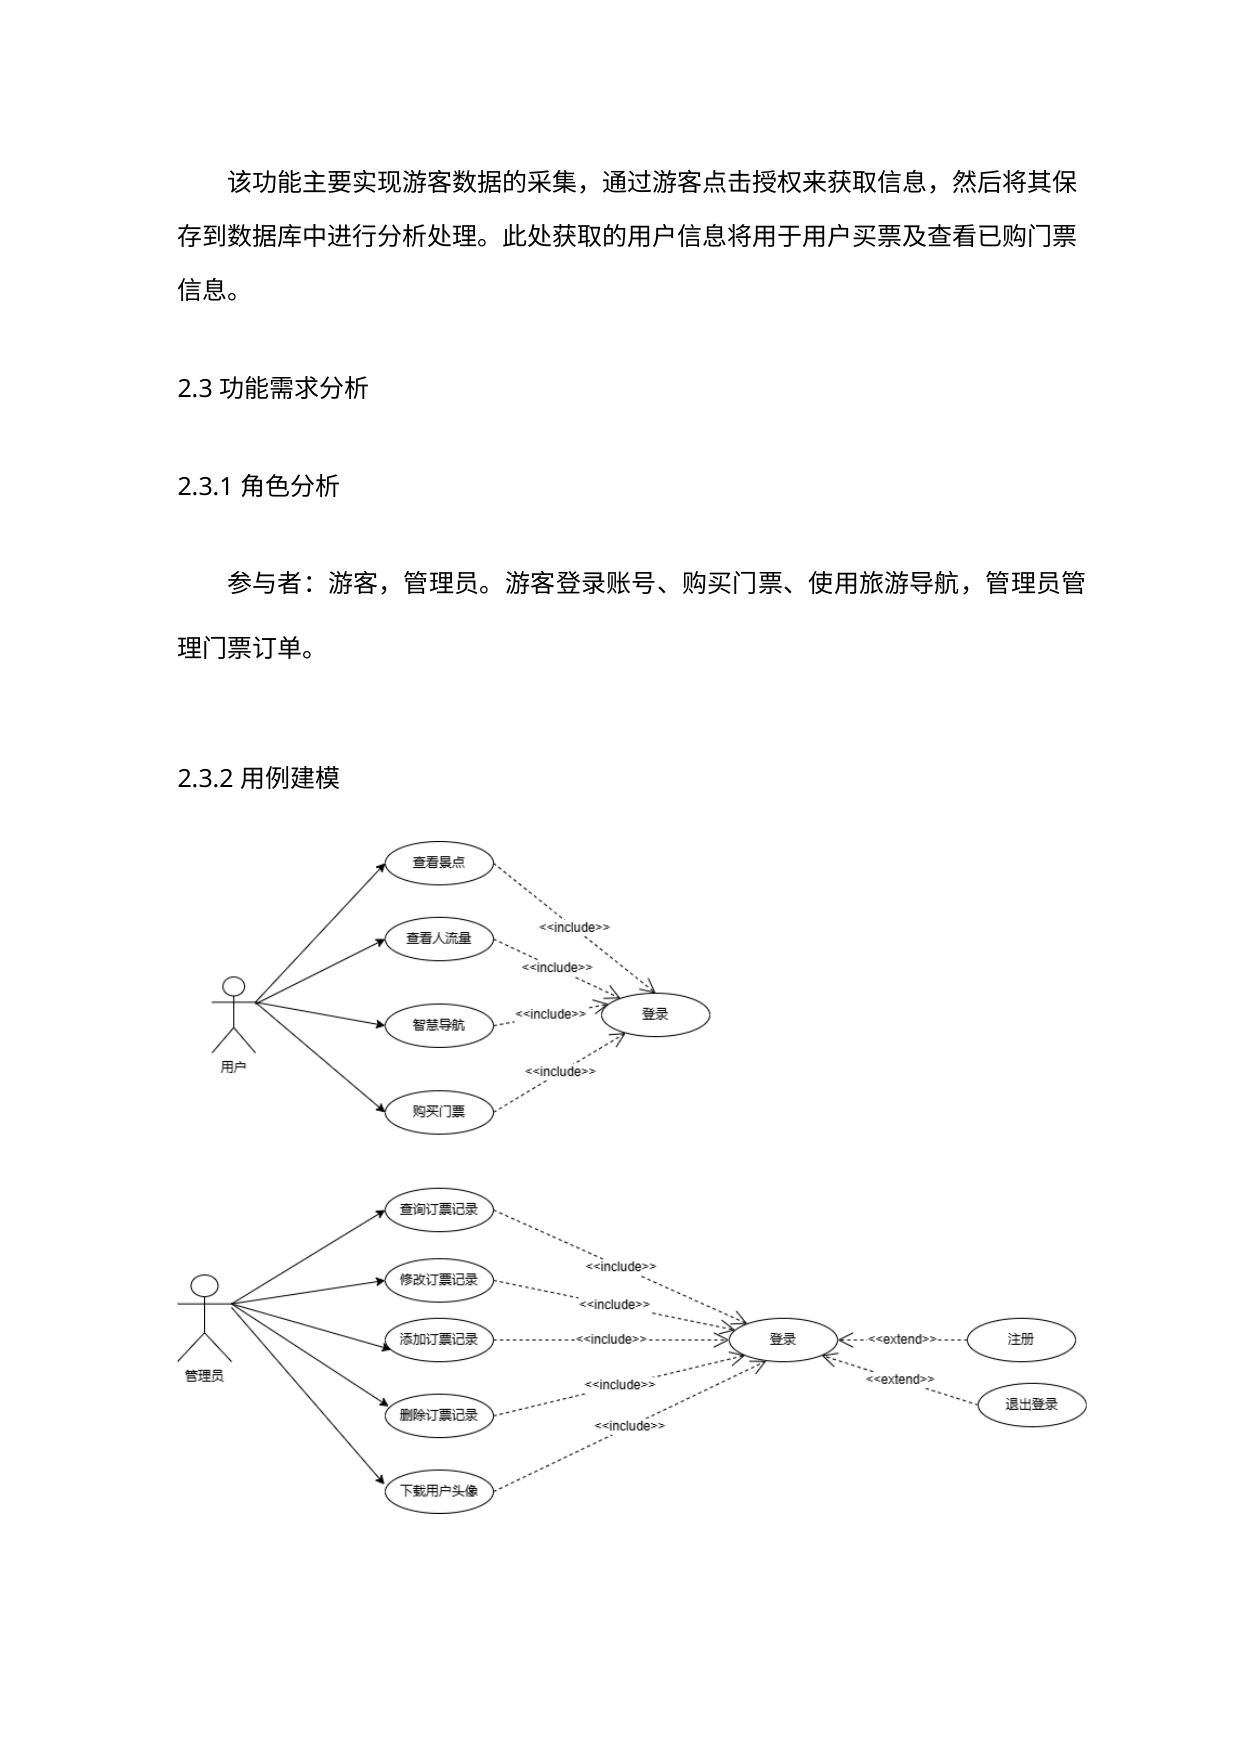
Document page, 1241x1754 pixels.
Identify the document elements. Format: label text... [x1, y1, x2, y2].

text 参与者：游客，管理员。游客登录账号、购买门票、使用旅游导航，管理员管理门票订单。 [177, 549, 1087, 679]
picture [177, 841, 1087, 1514]
text 2.3 功能需求分析 [177, 354, 1087, 419]
text 2.3.1 角色分析 [177, 452, 1087, 517]
text 该功能主要实现游客数据的采集，通过游客点击授权来获取信息，然后将其保存到数据库中进行分析处理。此处获取的用户信息将用于用户买票及查看已购门票信息。 [177, 162, 1087, 307]
text 2.3.2 用例建模 [177, 744, 1087, 809]
